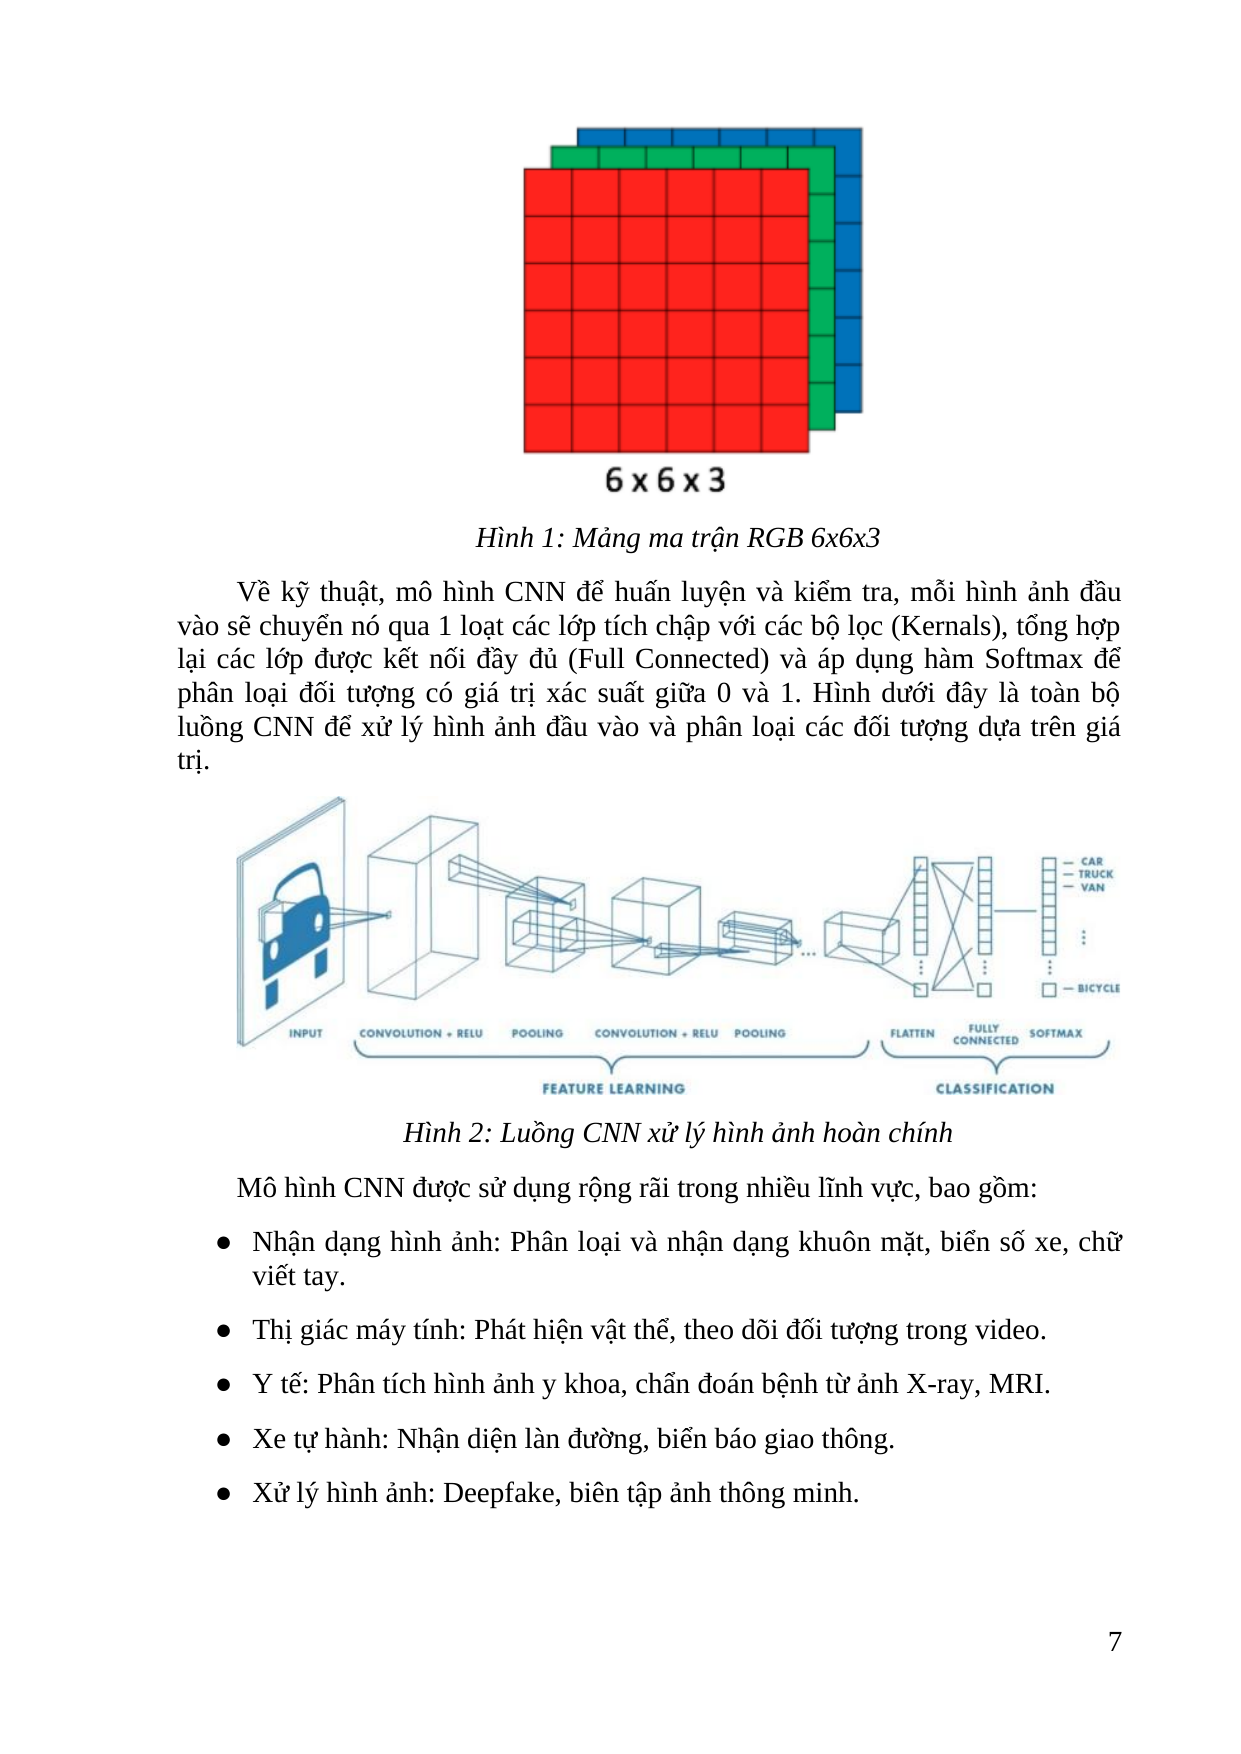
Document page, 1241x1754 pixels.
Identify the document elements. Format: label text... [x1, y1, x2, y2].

picture [236, 796, 1121, 1095]
list Xử lý hình ảnh: Deepfake, biên tập ảnh thông minh. [214, 1475, 1122, 1509]
list Nhận dạng hình ảnh: Phân loại và nhận dạng khuôn mặt, biển số xe, chữ viết tay. [214, 1224, 1122, 1291]
picture [513, 118, 875, 500]
list Y tế: Phân tích hình ảnh y khoa, chẩn đoán bệnh từ ảnh X-ray, MRI. [214, 1367, 1122, 1400]
text Mô hình CNN được sử dụng rộng rãi trong nhiều lĩnh vực, bao gồm: [177, 1170, 1122, 1203]
text Về kỹ thuật, mô hình CNN để huấn luyện và kiểm tra, mỗi hình ảnh đầu vào sẽ chuyển nó qua 1 loạt các lớp tích chập với các bộ lọc (Kernals), tổng hợp lại các lớp được kết nối đầy đủ (Full Connected) và áp dụng hàm Softmax để phân loại đối tượng có giá trị xác suất giữa 0 và 1. Hình dưới đây là toàn bộ luồng CNN để xử lý hình ảnh đầu vào và phân loại các đối tượng dựa trên giá trị. [177, 574, 1122, 776]
list Thị giác máy tính: Phát hiện vật thể, theo dõi đối tượng trong video. [214, 1312, 1122, 1346]
list Xe tự hành: Nhận diện làn đường, biển báo giao thông. [214, 1421, 1122, 1454]
text Hình 1: Mảng ma trận RGB 6x6x3 [177, 520, 1122, 554]
text Hình 2: Luồng CNN xử lý hình ảnh hoàn chính [177, 1116, 1122, 1149]
